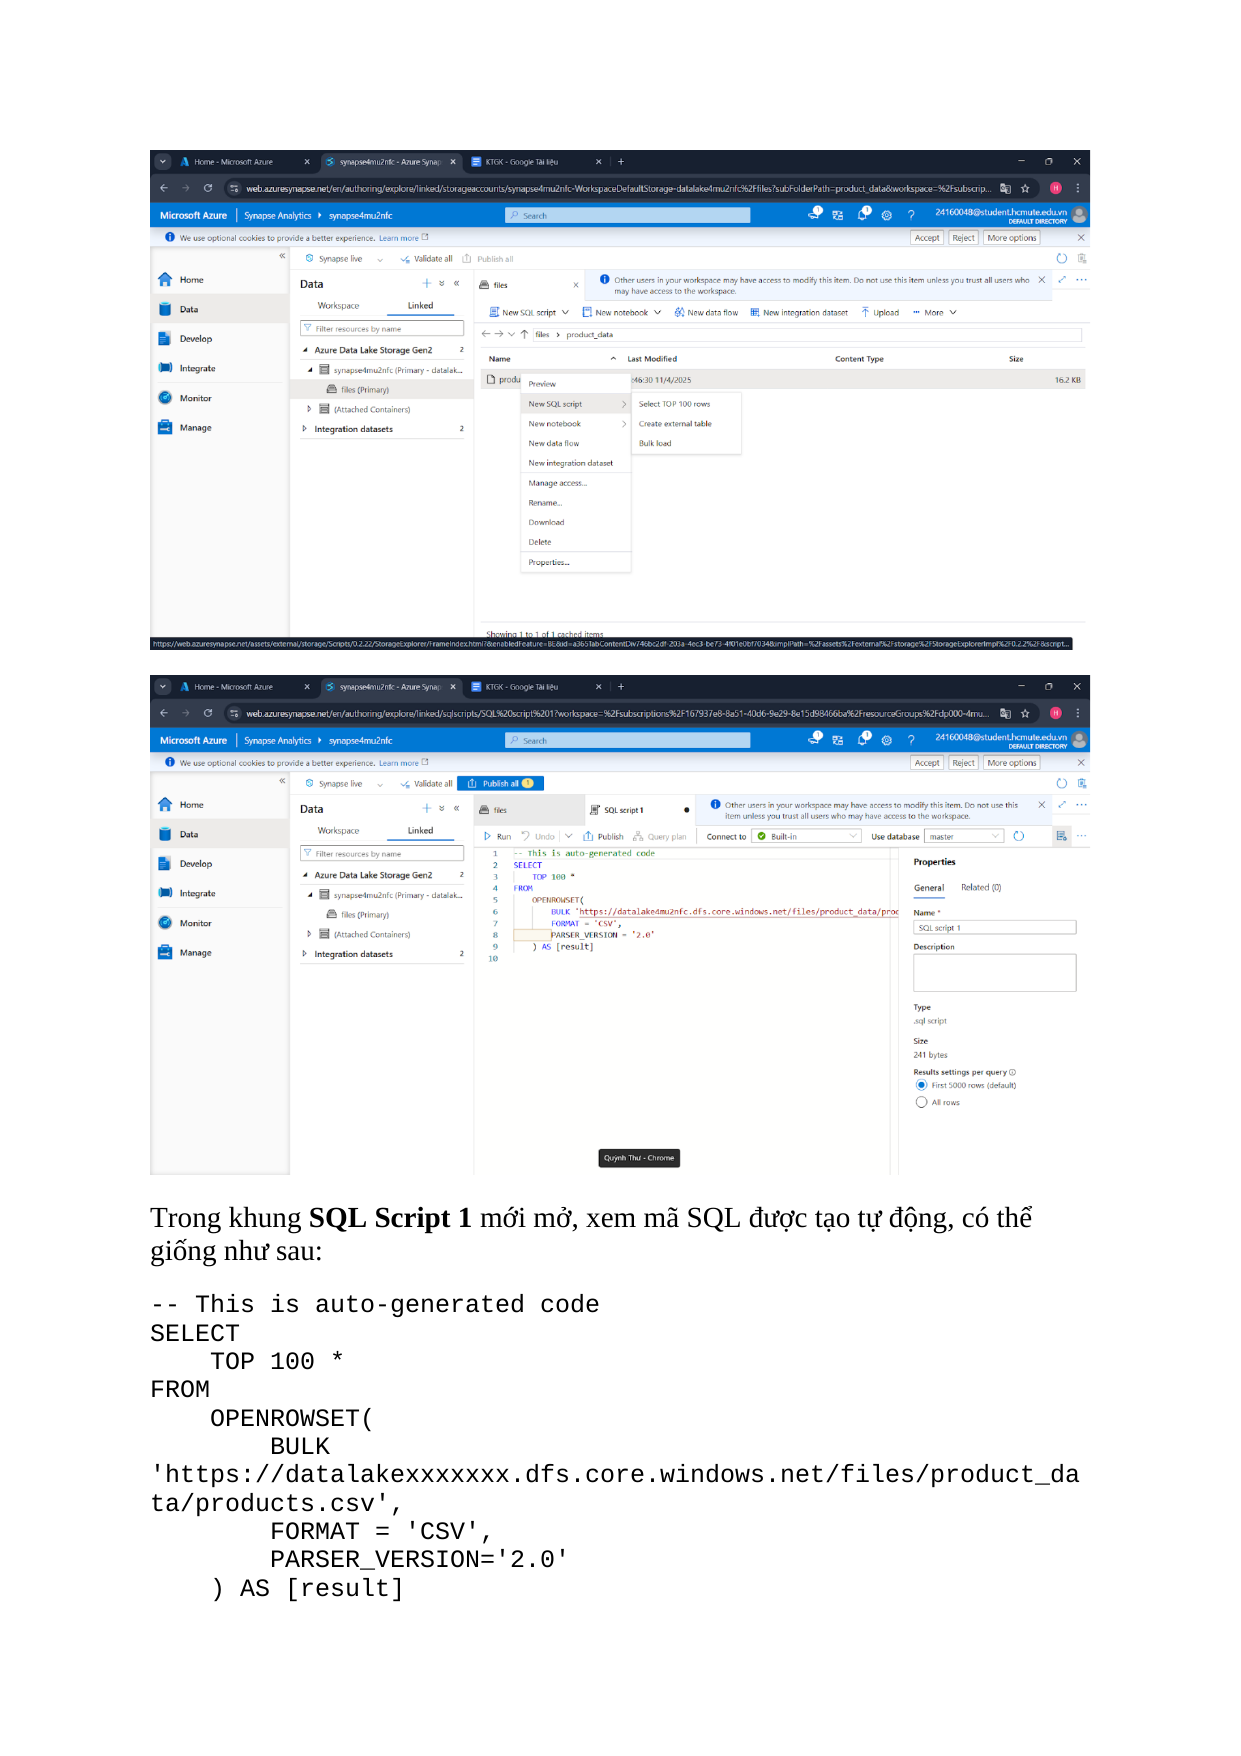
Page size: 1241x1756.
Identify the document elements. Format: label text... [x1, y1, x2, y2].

text BULK 'https://datalakexxxxxxx.dfs.core.windows.net/files/product_data/products.csv', [150, 1434, 1090, 1519]
text FORMAT = 'CSV', [150, 1519, 1090, 1547]
picture [150, 150, 1091, 650]
text FROM [150, 1377, 1090, 1405]
picture [150, 675, 1091, 1175]
text Trong khung SQL Script 1 mới mở, xem mã SQL được tạo tự động, có thể giống như sau: [150, 1200, 1090, 1267]
text SELECT [150, 1320, 1090, 1349]
text -- This is auto-generated code [150, 1292, 1090, 1320]
text ) AS [result] [150, 1575, 1090, 1604]
text TOP 100 * [150, 1349, 1090, 1377]
text PARSER_VERSION='2.0' [150, 1547, 1090, 1575]
text OPENROWSET( [150, 1405, 1090, 1434]
